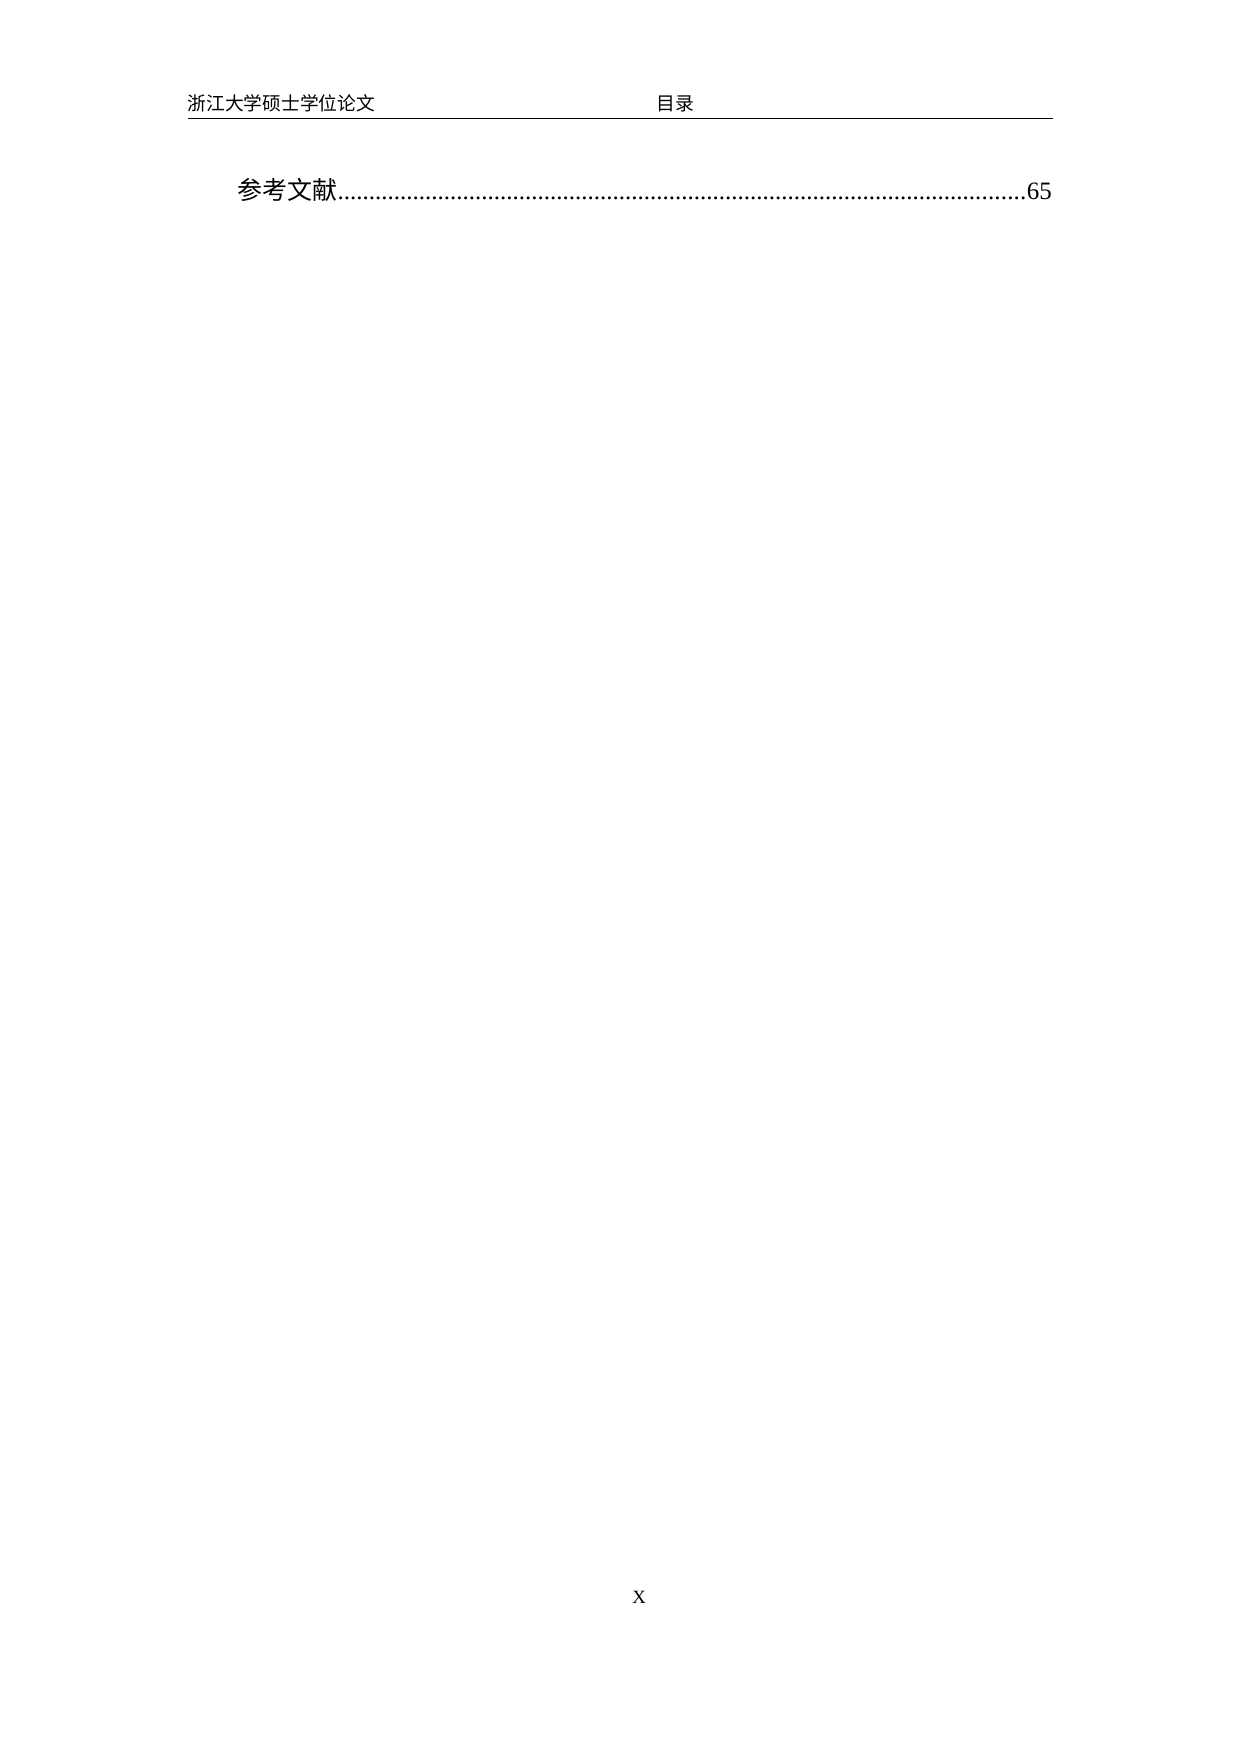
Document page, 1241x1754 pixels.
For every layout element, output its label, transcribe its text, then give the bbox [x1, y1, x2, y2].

text 参考文献 65 [187, 155, 1053, 223]
